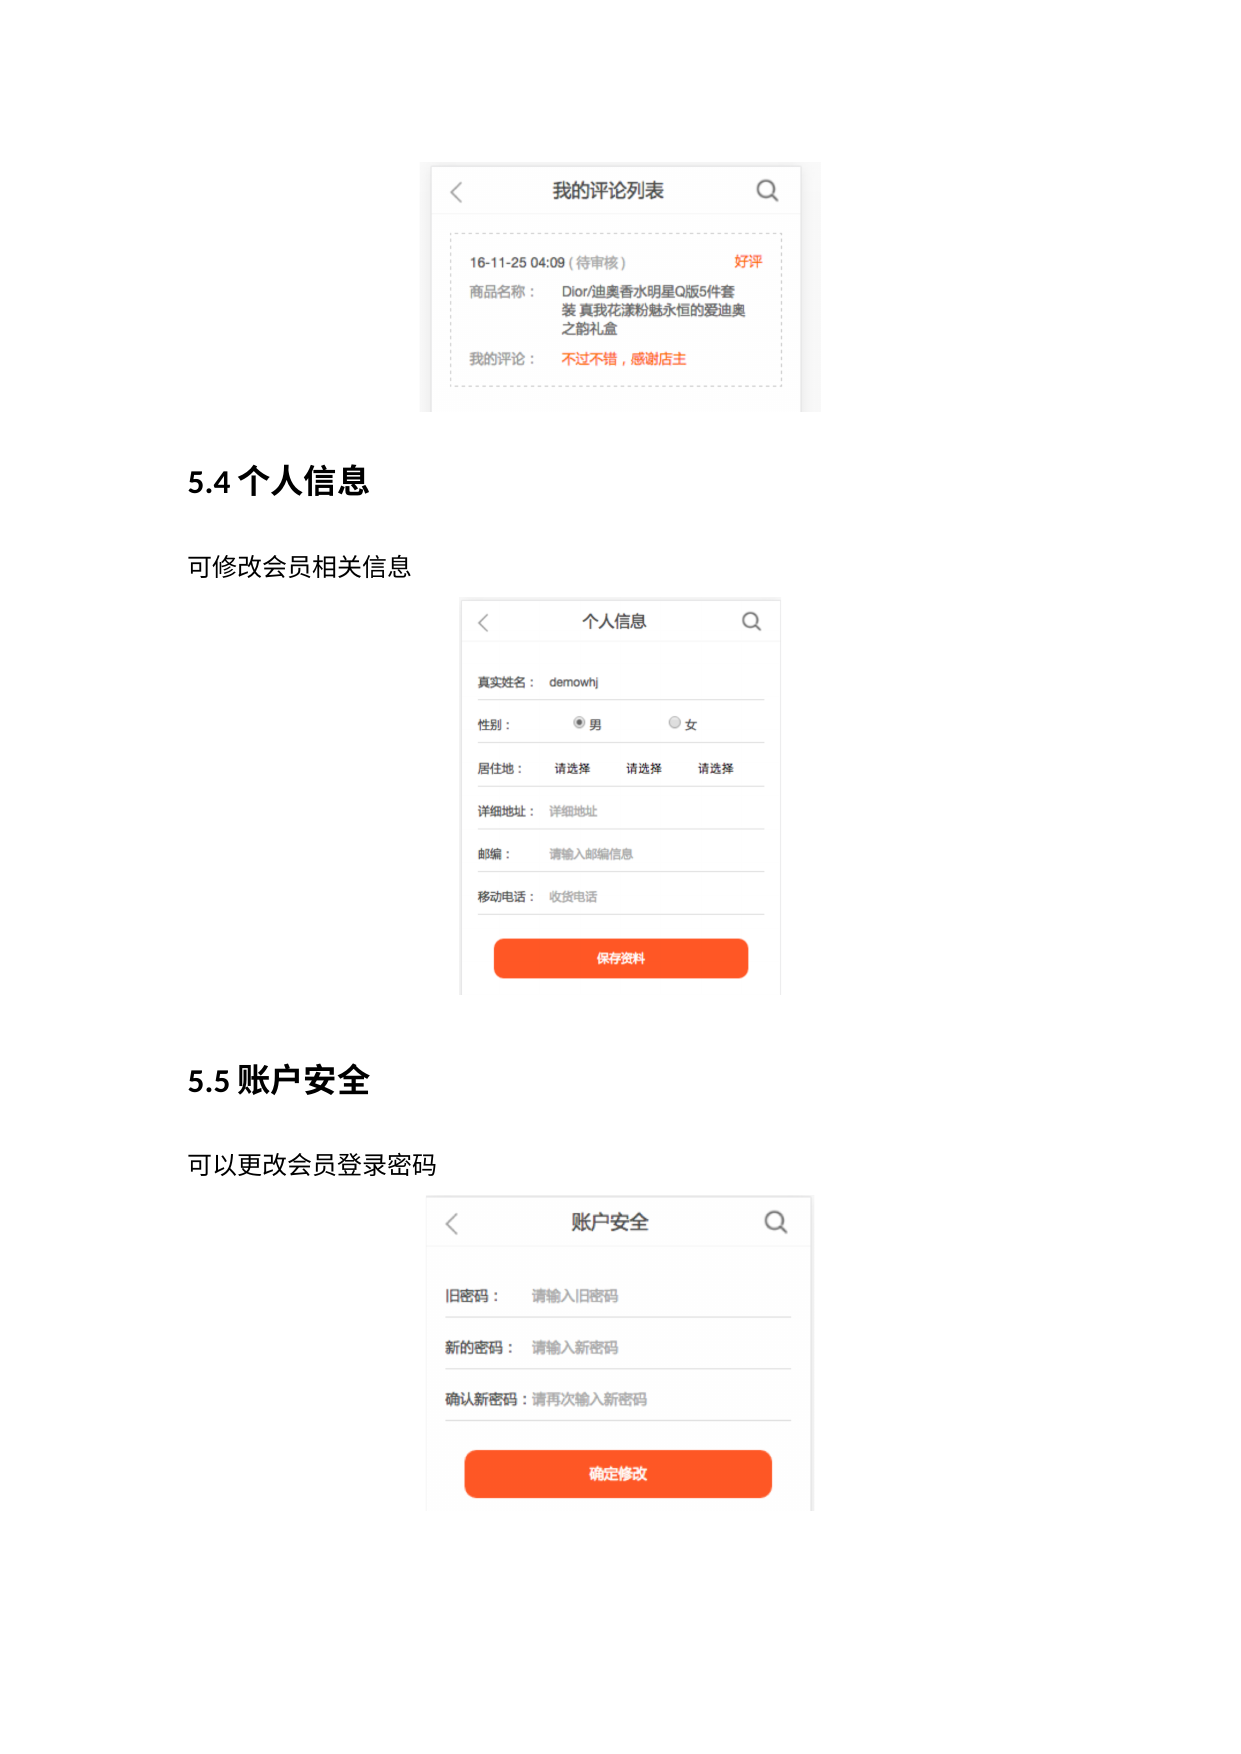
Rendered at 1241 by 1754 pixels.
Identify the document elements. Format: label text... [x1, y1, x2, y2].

subtitle 5.5账户安全 [187, 1045, 1053, 1110]
picture [459, 597, 782, 995]
subtitle 5.4个人信息 [187, 447, 1053, 512]
text 可以更改会员登录密码 [187, 1131, 1053, 1196]
picture [425, 1195, 815, 1511]
picture [419, 162, 821, 412]
text 可修改会员相关信息 [187, 533, 1053, 598]
